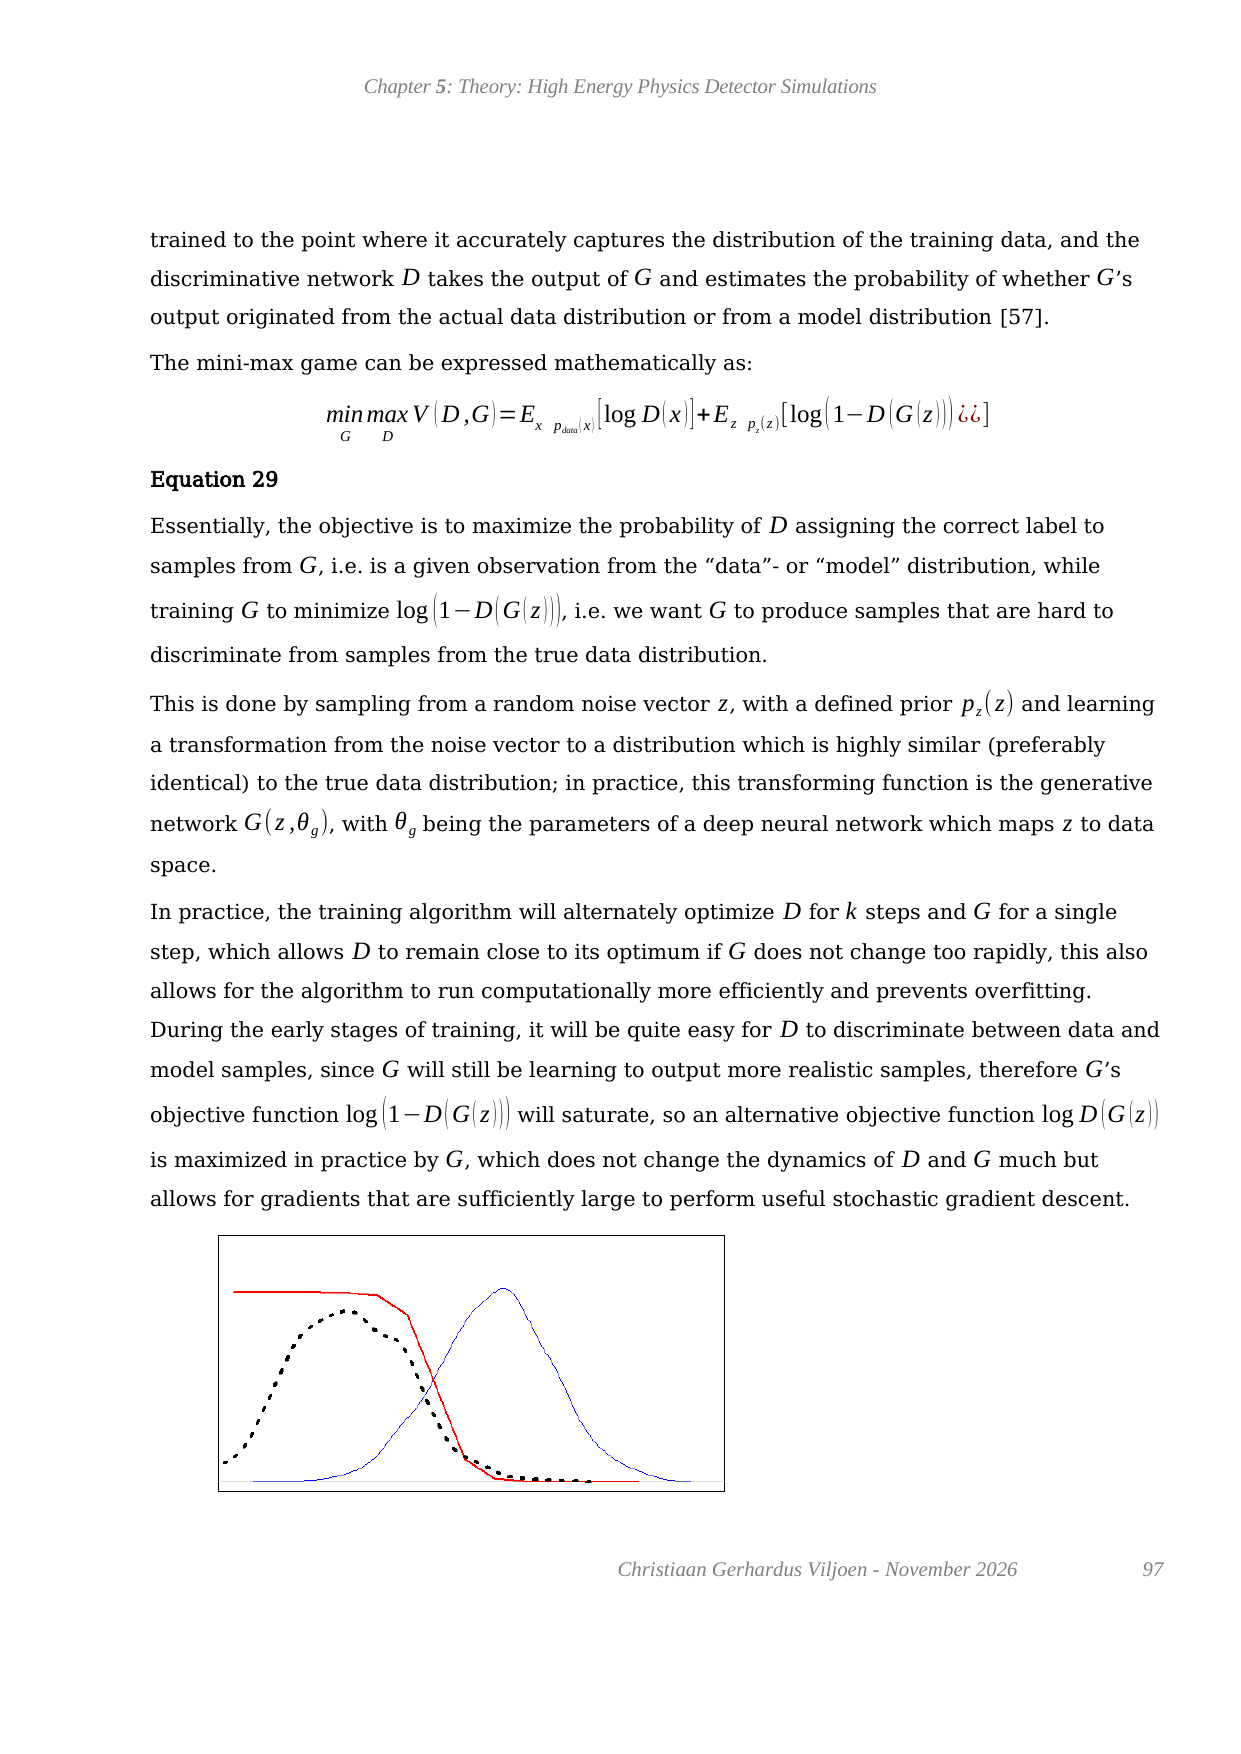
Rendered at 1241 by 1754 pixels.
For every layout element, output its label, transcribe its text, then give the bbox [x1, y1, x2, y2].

text Equation 29 [150, 466, 1165, 491]
text This is done by sampling from a random noise vector , with a defined prior and learning a transformation from the noise vector to a distribution which is highly similar (preferably identical) to the true data distribution; in practice, this transforming function is the generative network , with being the parameters of a deep neural network which maps to data space. [150, 688, 1165, 877]
text Essentially, the objective is to maximize the probability of assigning the correct label to samples from , i.e. is a given observation from the “data”- or “model” distribution, while training to minimize , i.e. we want to produce samples that are hard to discriminate from samples from the true data distribution. [150, 512, 1165, 667]
text The mini-max game can be expressed mathematically as: [150, 350, 1165, 375]
picture [150, 1231, 759, 1516]
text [150, 227, 1165, 329]
text In practice, the training algorithm will alternately optimize for steps and for a single step, which allows to remain close to its optimum if does not change too rapidly, this also allows for the algorithm to run computationally more efficiently and prevents overfitting. During the early stages of training, it will be quite easy for to discriminate between data and model samples, since will still be learning to output more realistic samples, therefore ’s objective function will saturate, so an alternative objective function is maximized in practice by , which does not change the dynamics of and much but allows for gradients that are sufficiently large to perform useful stochastic gradient descent. [150, 898, 1165, 1211]
